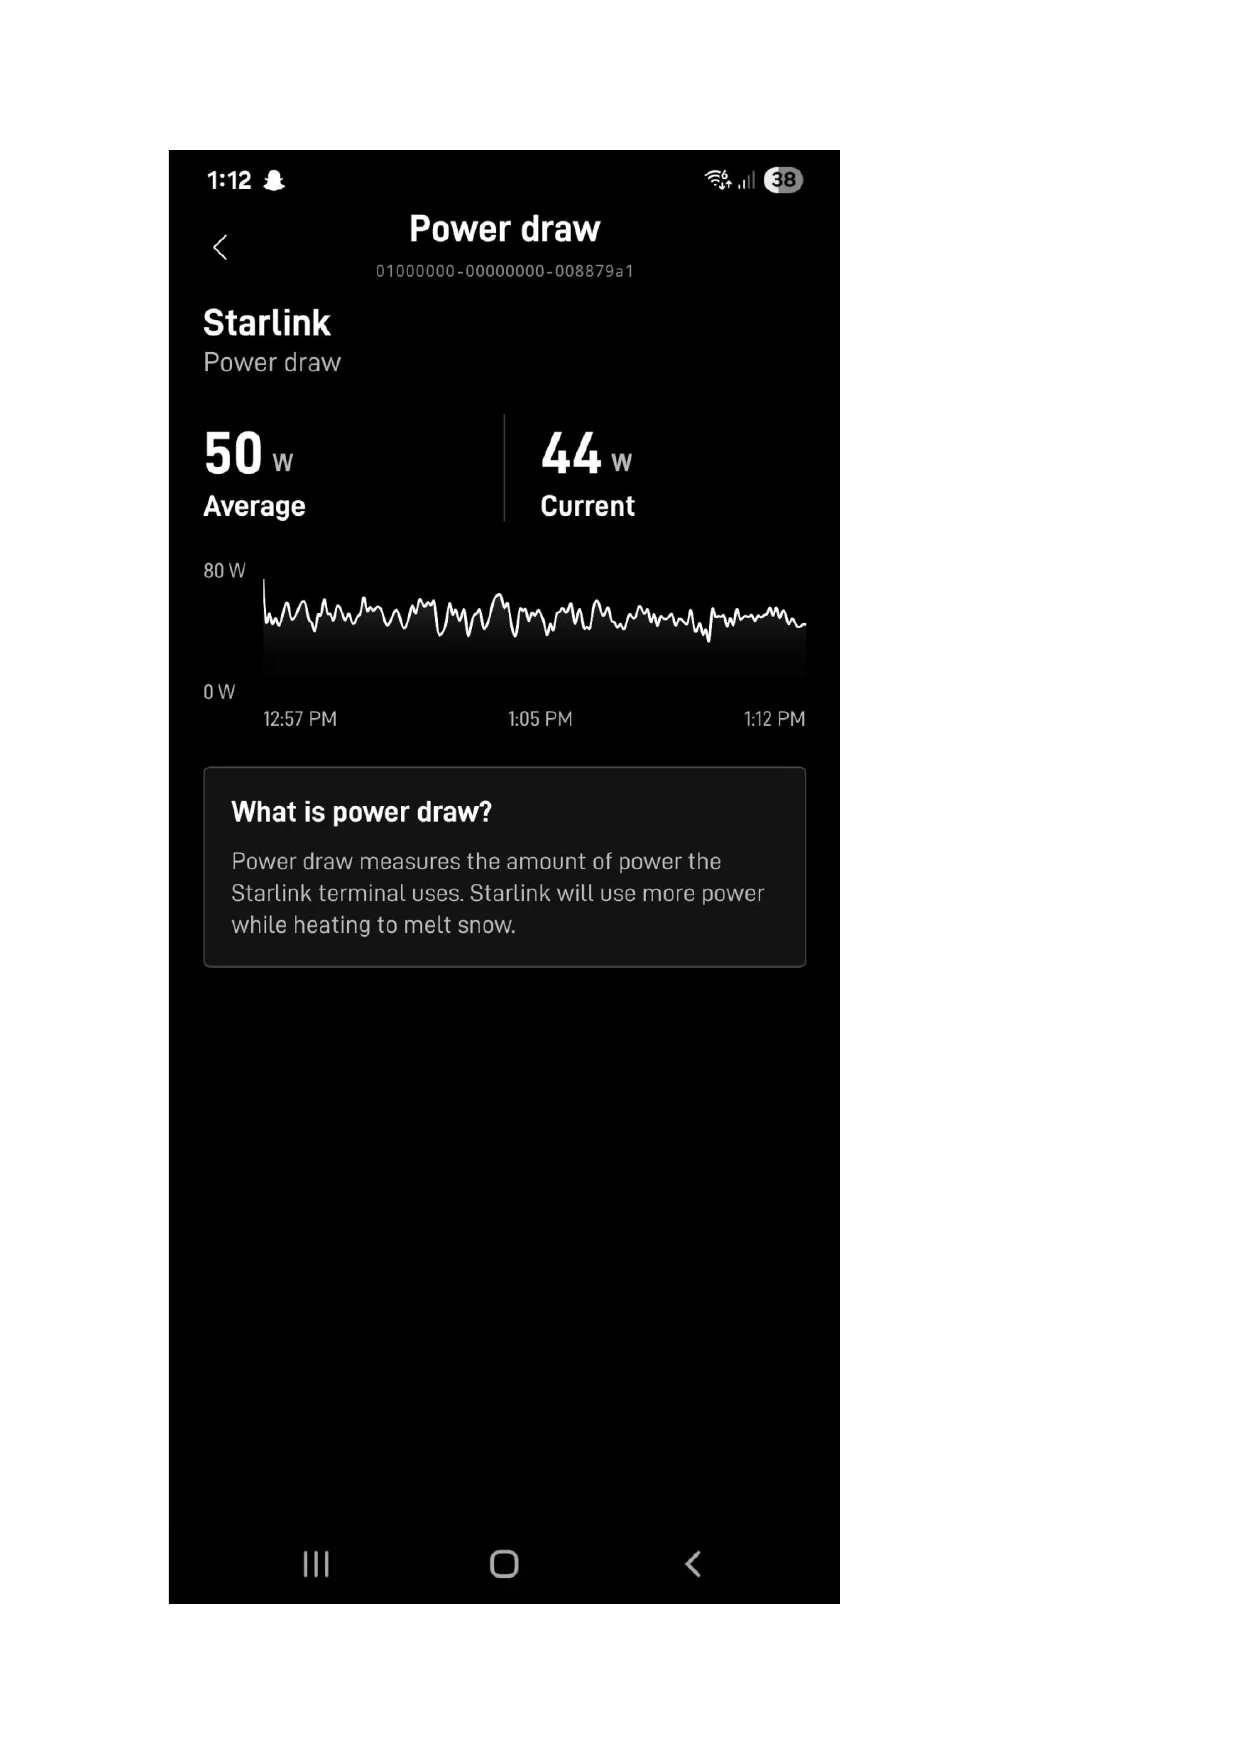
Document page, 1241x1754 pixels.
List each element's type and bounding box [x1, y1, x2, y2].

picture [168, 150, 840, 1604]
